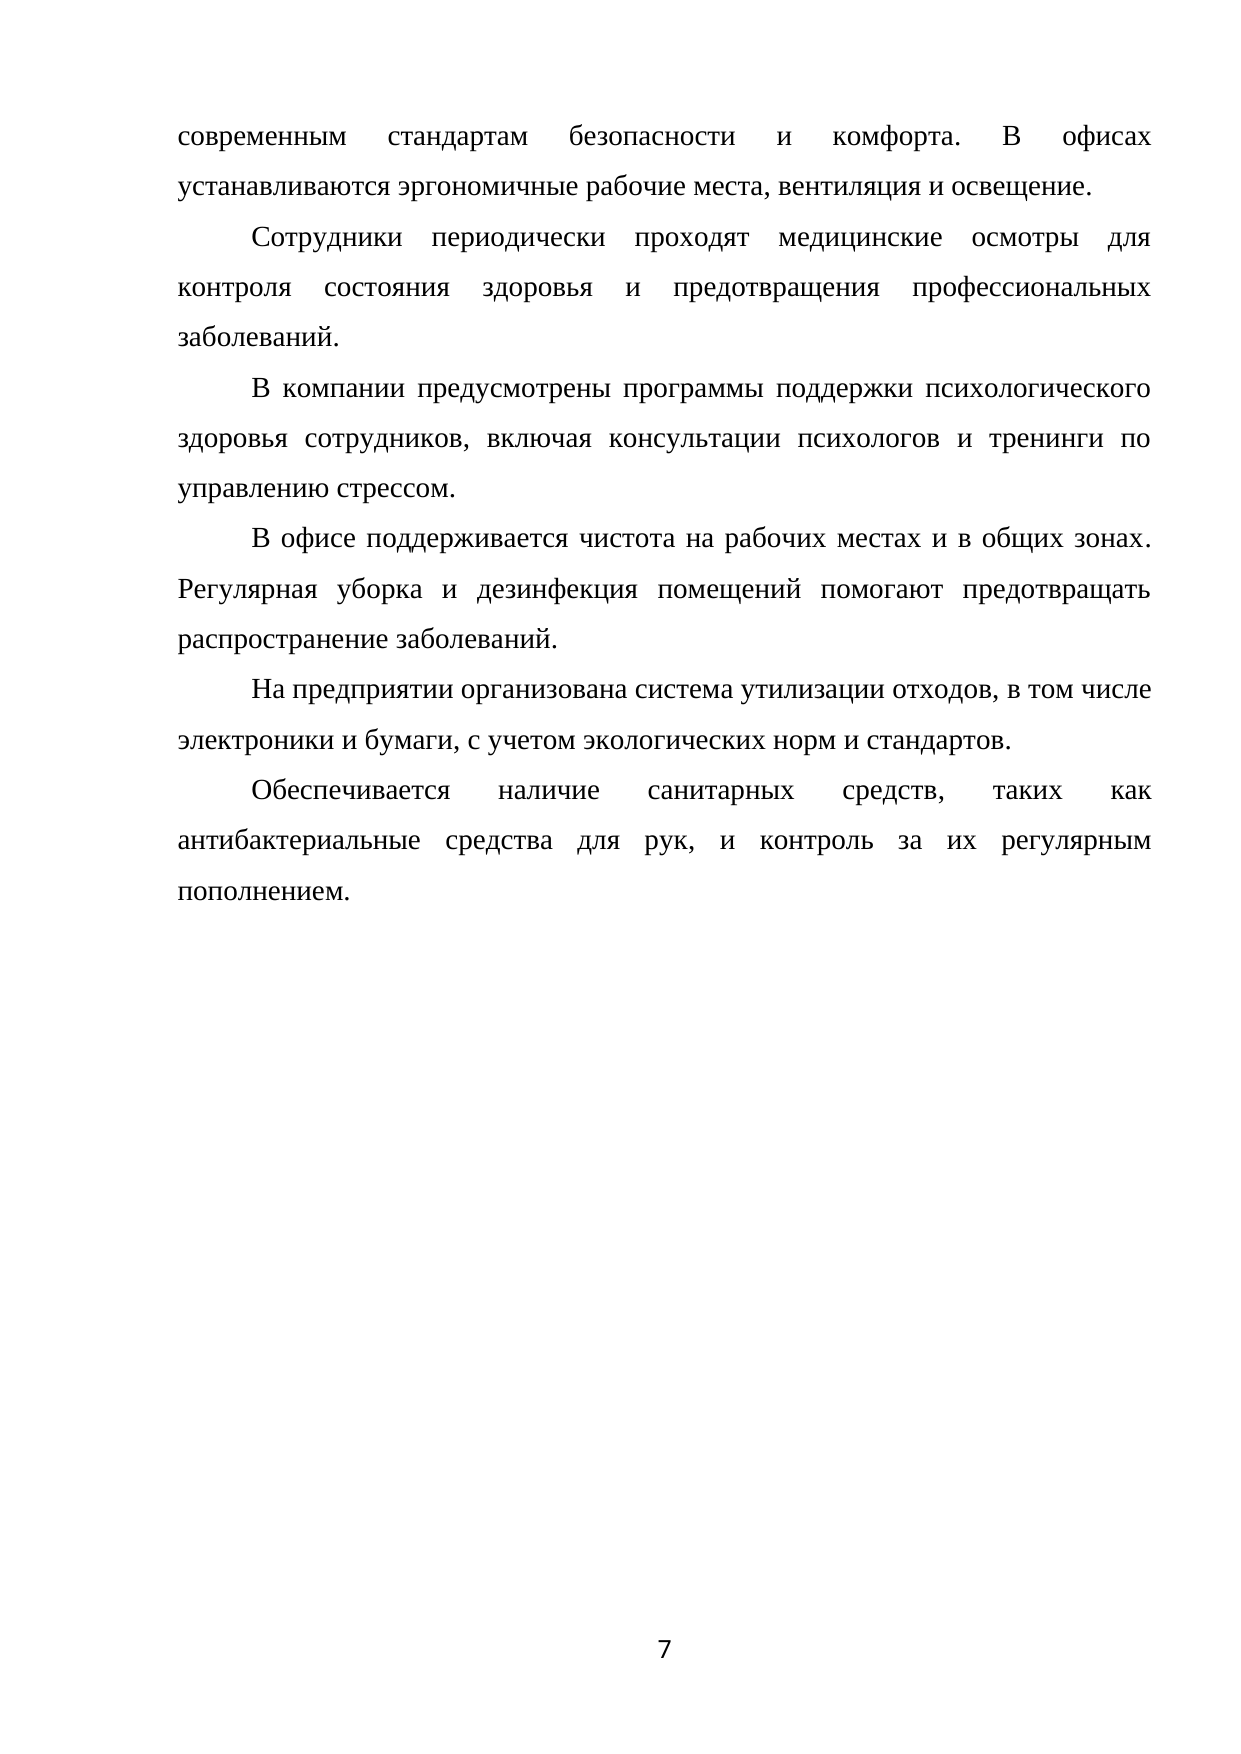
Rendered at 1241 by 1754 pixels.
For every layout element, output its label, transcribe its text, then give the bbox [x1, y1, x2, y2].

text Сотрудники периодически проходят медицинские осмотры для контроля состояния здоровья и предотвращения профессиональных заболеваний. [177, 219, 1152, 353]
text Обеспечивается наличие санитарных средств, таких как антибактериальные средства для рук, и контроль за их регулярным пополнением. [177, 772, 1152, 906]
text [177, 118, 1152, 202]
text В офисе поддерживается чистота на рабочих местах и в общих зонах. Регулярная уборка и дезинфекция помещений помогают предотвращать распространение заболеваний. [177, 521, 1152, 655]
text В компании предусмотрены программы поддержки психологического здоровья сотрудников, включая консультации психологов и тренинги по управлению стрессом. [177, 370, 1152, 504]
text На предприятии организована система утилизации отходов, в том числе электроники и бумаги, с учетом экологических норм и стандартов. [177, 672, 1152, 755]
